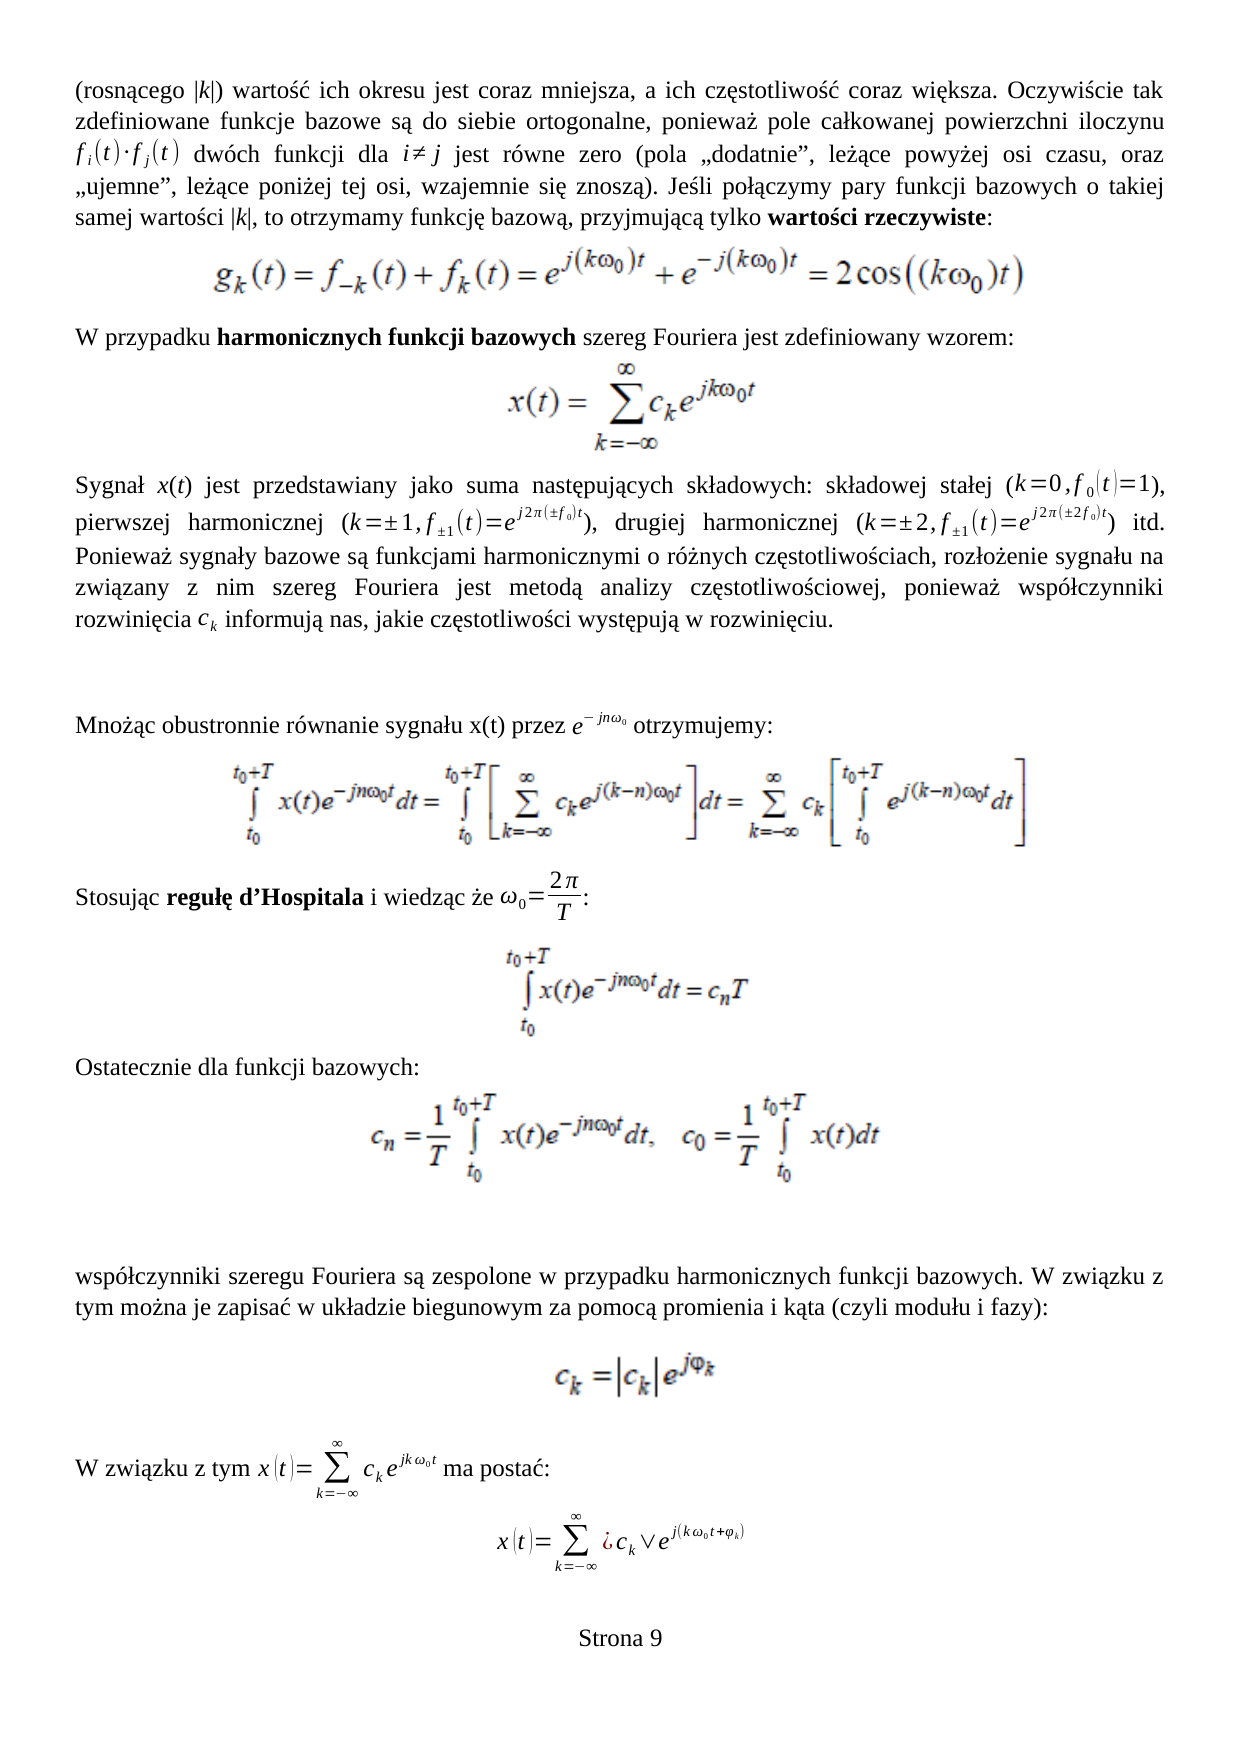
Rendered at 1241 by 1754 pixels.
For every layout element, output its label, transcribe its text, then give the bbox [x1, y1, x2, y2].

picture [200, 236, 1040, 317]
text Ostatecznie dla funkcji bazowych: [75, 1052, 1165, 1081]
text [75, 75, 1165, 231]
text W związku z tym ma postać: [75, 1434, 1165, 1502]
text współczynniki szeregu Fouriera są zespolone w przypadku harmonicznych funkcji bazowych. W związku z tym można je zapisać w układzie biegunowym za pomocą promienia i kąta (czyli modułu i fazy): [75, 1261, 1165, 1321]
picture [324, 356, 917, 463]
text Mnożąc obustronnie równanie sygnału x(t) przez otrzymujemy: [75, 708, 1165, 740]
text W przypadku harmonicznych funkcji bazowych szereg Fouriera jest zdefiniowany wzorem: [75, 322, 1165, 351]
text Stosując regułę d’Hospitala i wiedząc że : [75, 867, 1165, 926]
picture [121, 745, 1119, 862]
picture [344, 1086, 896, 1188]
picture [295, 1326, 946, 1429]
picture [297, 931, 943, 1047]
text Sygnał x(t) jest przedstawiany jako suma następujących składowych: składowej stałej (), pierwszej harmonicznej (), drugiej harmonicznej () itd. Ponieważ sygnały bazowe są funkcjami harmonicznymi o różnych częstotliwościach, rozłożenie sygnału na związany z nim szereg Fouriera jest metodą analizy częstotliwościowej, ponieważ współczynniki rozwinięcia informują nas, jakie częstotliwości występują w rozwinięciu. [75, 468, 1165, 634]
